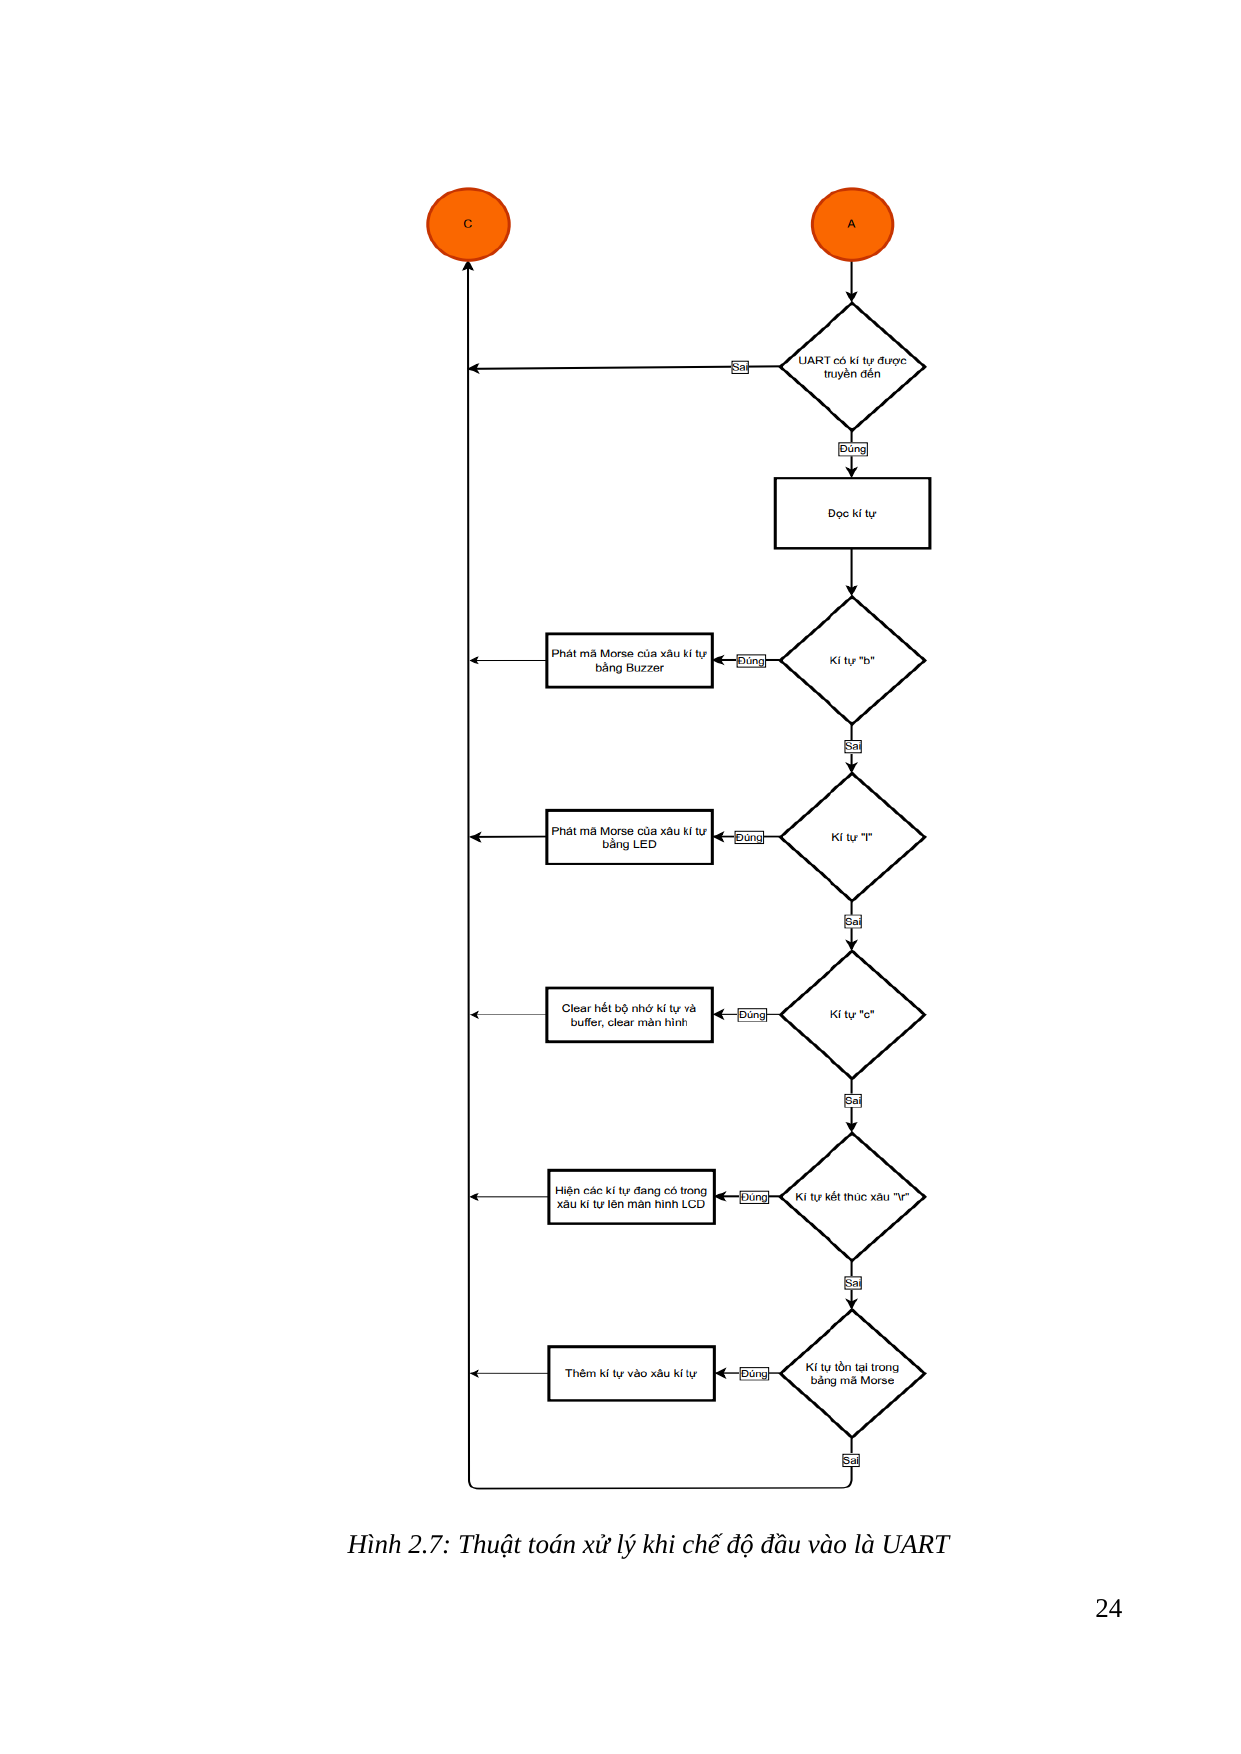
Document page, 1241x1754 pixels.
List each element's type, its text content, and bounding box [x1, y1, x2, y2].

picture [400, 177, 974, 1516]
text Hình 2.7: Thuật toán xử lý khi chế độ đầu vào là UART [177, 1528, 1122, 1559]
